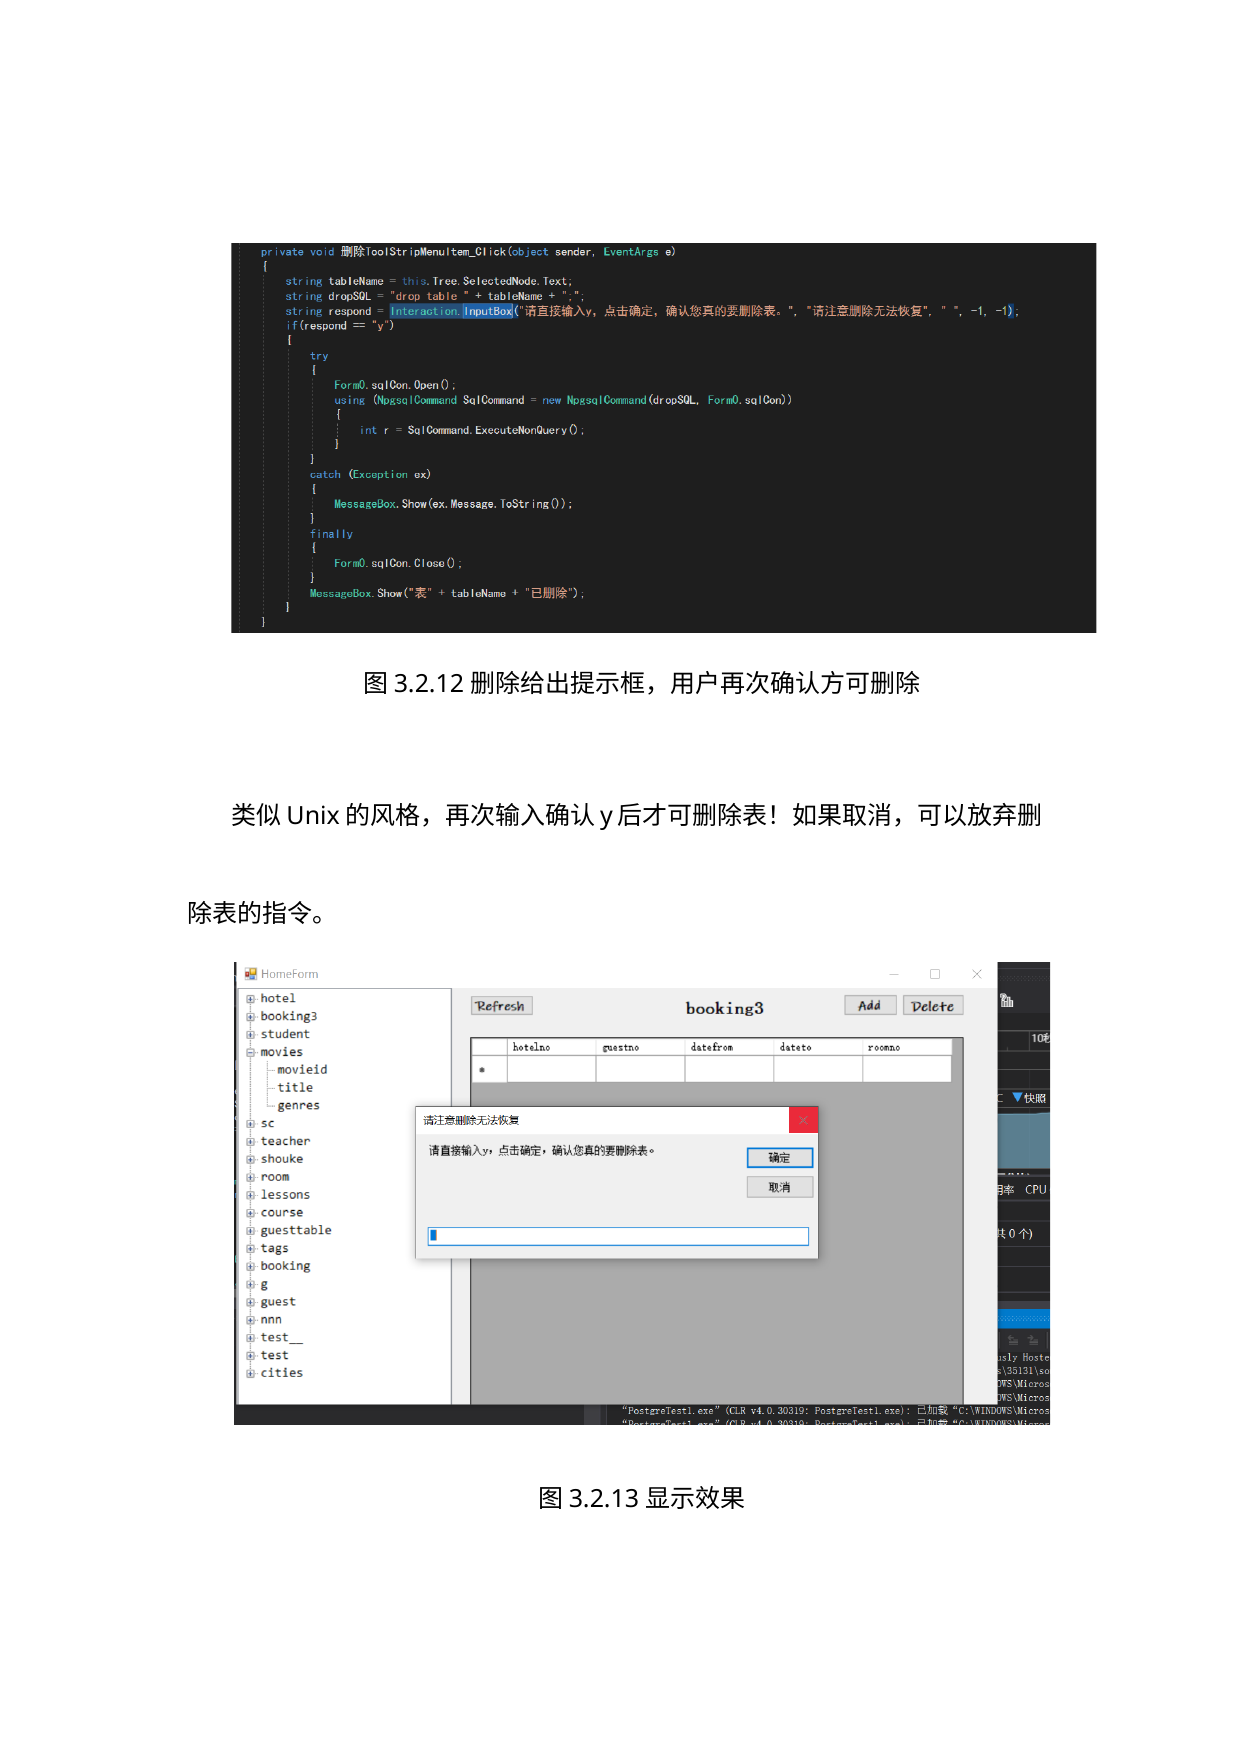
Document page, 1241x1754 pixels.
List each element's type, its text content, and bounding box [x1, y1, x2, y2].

text 类似Unix的风格，再次输入确认y后才可删除表！如果取消，可以放弃删除表的指令。 [187, 781, 1053, 944]
text 图3.2.12 删除给出提示框，用户再次确认方可删除 [187, 649, 1053, 714]
picture [234, 962, 1050, 1425]
text 图3.2.13 显示效果 [187, 1464, 1053, 1529]
picture [231, 243, 1097, 633]
